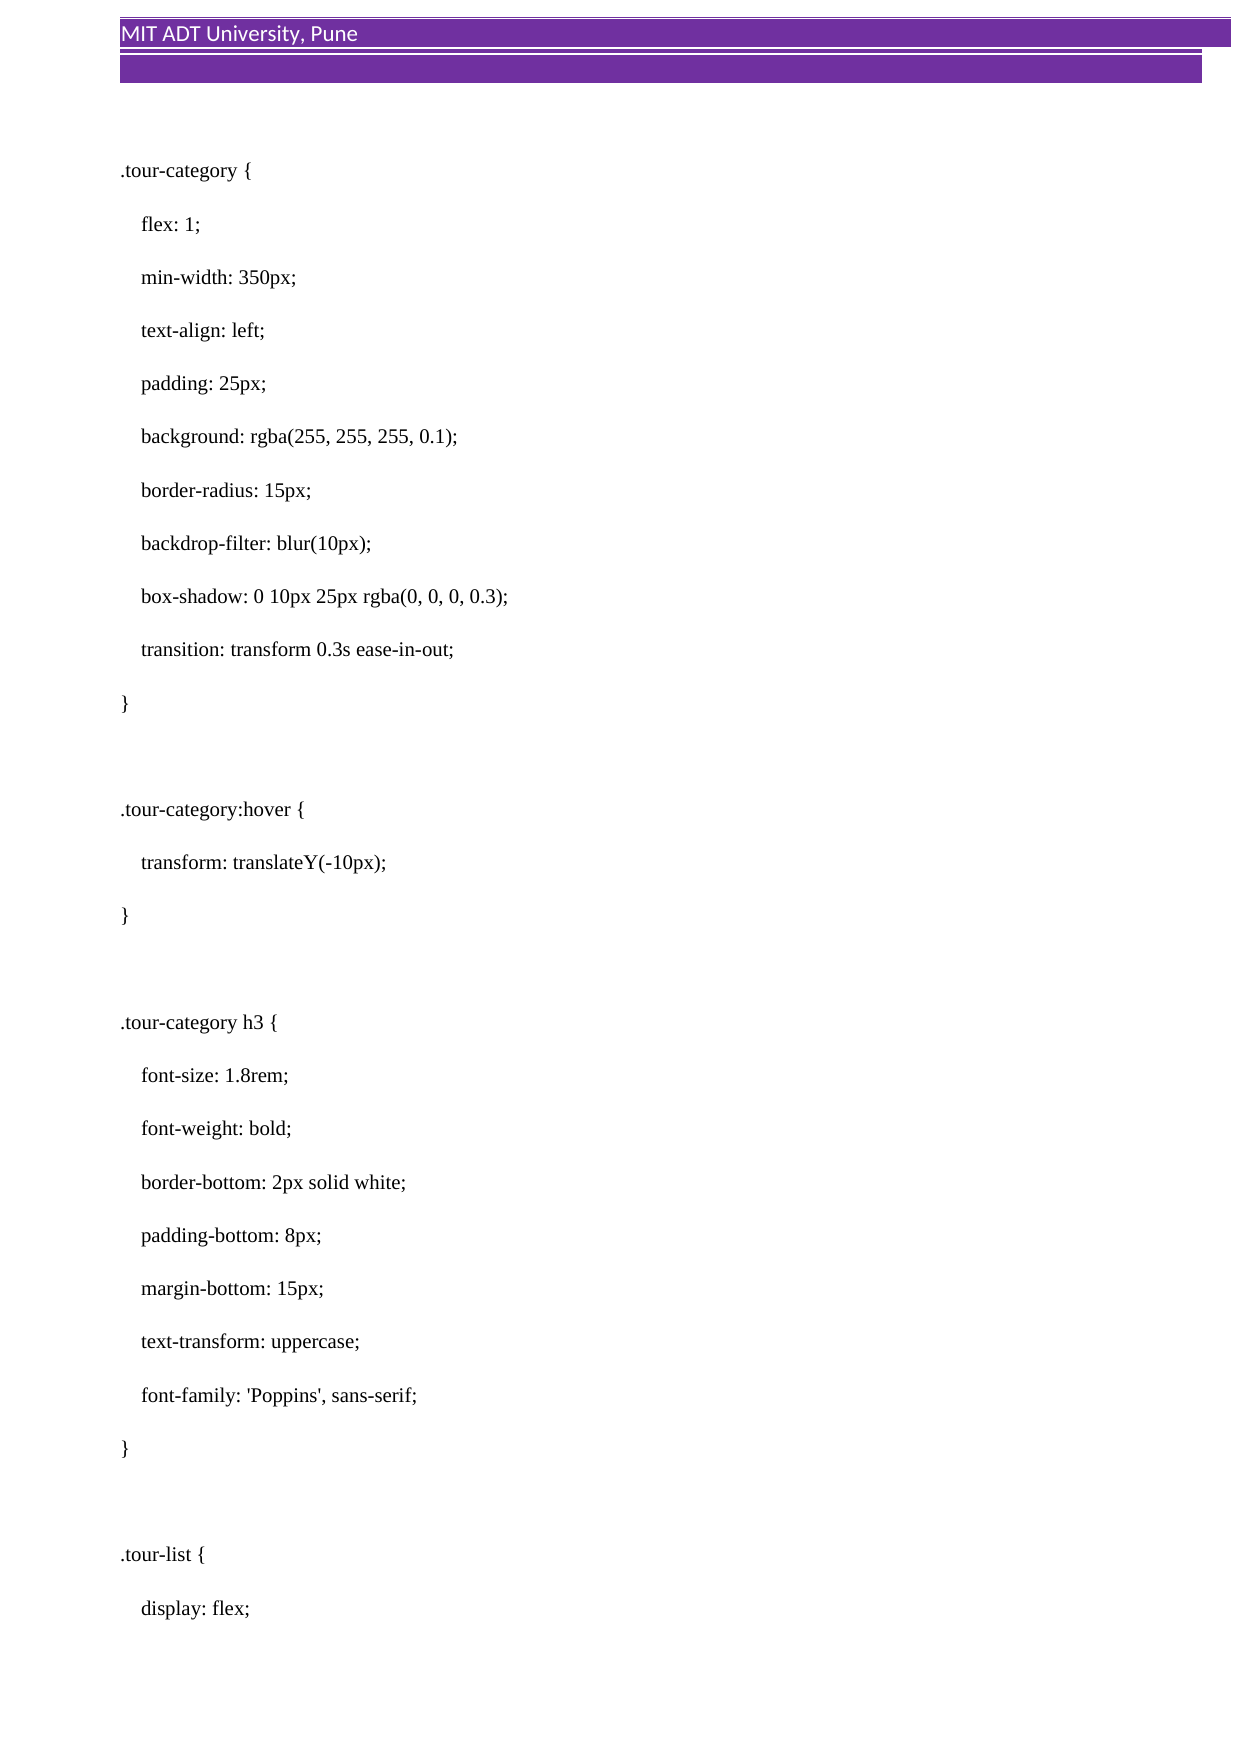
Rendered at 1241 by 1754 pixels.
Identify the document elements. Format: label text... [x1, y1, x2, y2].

text .tour-category h3 { [120, 1010, 1202, 1034]
text .tour-list { [120, 1542, 1202, 1566]
text backdrop-filter: blur(10px); [120, 531, 1202, 555]
text } [120, 1436, 1202, 1460]
text border-radius: 15px; [120, 478, 1202, 502]
text } [120, 691, 1202, 714]
text border-bottom: 2px solid white; [120, 1169, 1202, 1194]
text .tour-category { [120, 158, 1202, 182]
text .tour-category:hover { [120, 797, 1202, 821]
text padding: 25px; [120, 371, 1202, 395]
text font-family: 'Poppins', sans-serif; [120, 1382, 1202, 1407]
text margin-bottom: 15px; [120, 1276, 1202, 1300]
text transition: transform 0.3s ease-in-out; [120, 637, 1202, 661]
text font-weight: bold; [120, 1116, 1202, 1140]
text } [120, 903, 1202, 927]
text display: flex; [120, 1595, 1202, 1619]
text min-width: 350px; [120, 265, 1202, 289]
text padding-bottom: 8px; [120, 1223, 1202, 1247]
text background: rgba(255, 255, 255, 0.1); [120, 424, 1202, 448]
text font-size: 1.8rem; [120, 1063, 1202, 1087]
text text-transform: uppercase; [120, 1329, 1202, 1353]
text flex: 1; [120, 211, 1202, 236]
text transform: translateY(-10px); [120, 850, 1202, 874]
text text-align: left; [120, 318, 1202, 342]
text box-shadow: 0 10px 25px rgba(0, 0, 0, 0.3); [120, 584, 1202, 608]
